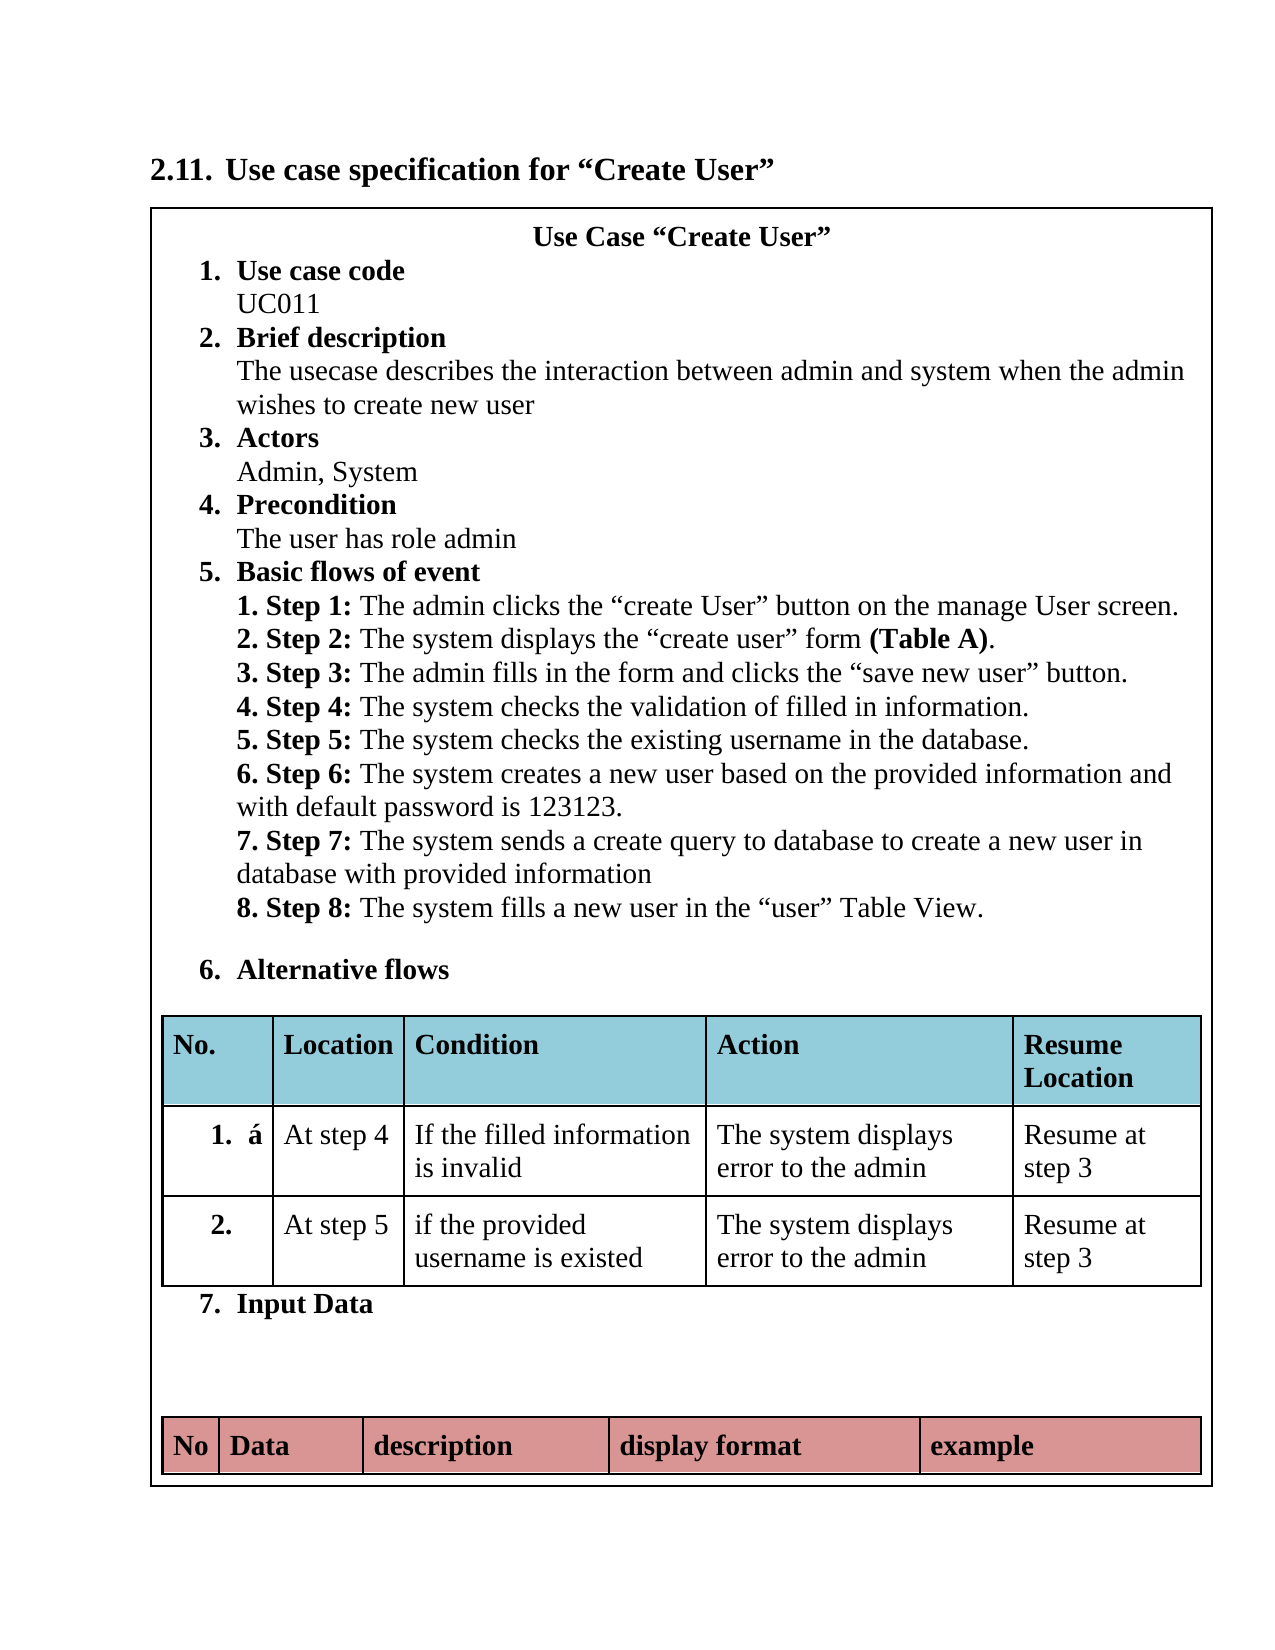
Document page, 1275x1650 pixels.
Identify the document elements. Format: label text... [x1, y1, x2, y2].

list Use case specification for “Create User” [150, 150, 1125, 187]
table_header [152, 209, 1211, 1485]
